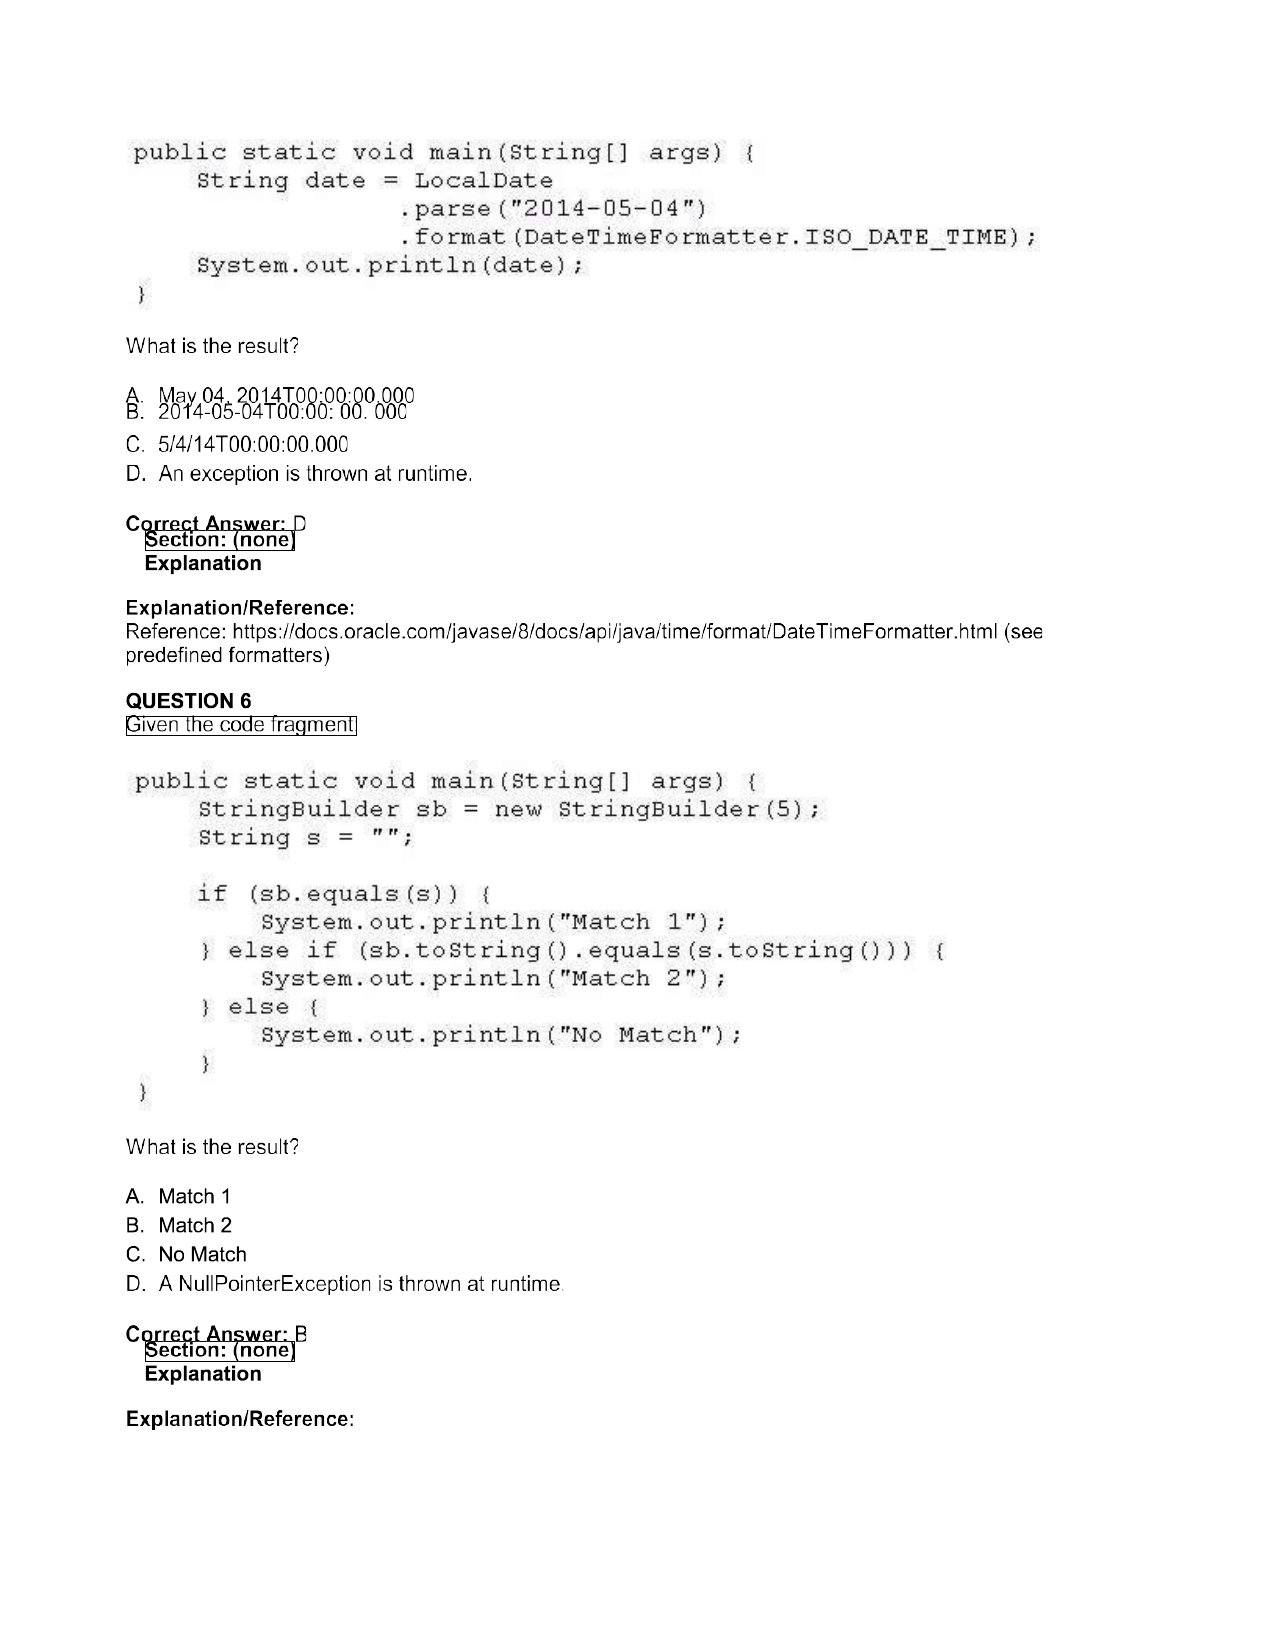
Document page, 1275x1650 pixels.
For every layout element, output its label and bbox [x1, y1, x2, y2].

picture [126, 337, 298, 353]
picture [125, 387, 414, 419]
picture [127, 1410, 353, 1430]
picture [126, 1325, 307, 1361]
picture [127, 139, 1040, 310]
picture [127, 1275, 564, 1295]
picture [126, 1138, 298, 1154]
picture [126, 435, 348, 452]
picture [127, 600, 1043, 666]
picture [126, 515, 306, 550]
picture [127, 717, 356, 735]
picture [127, 465, 471, 485]
picture [127, 760, 947, 1111]
